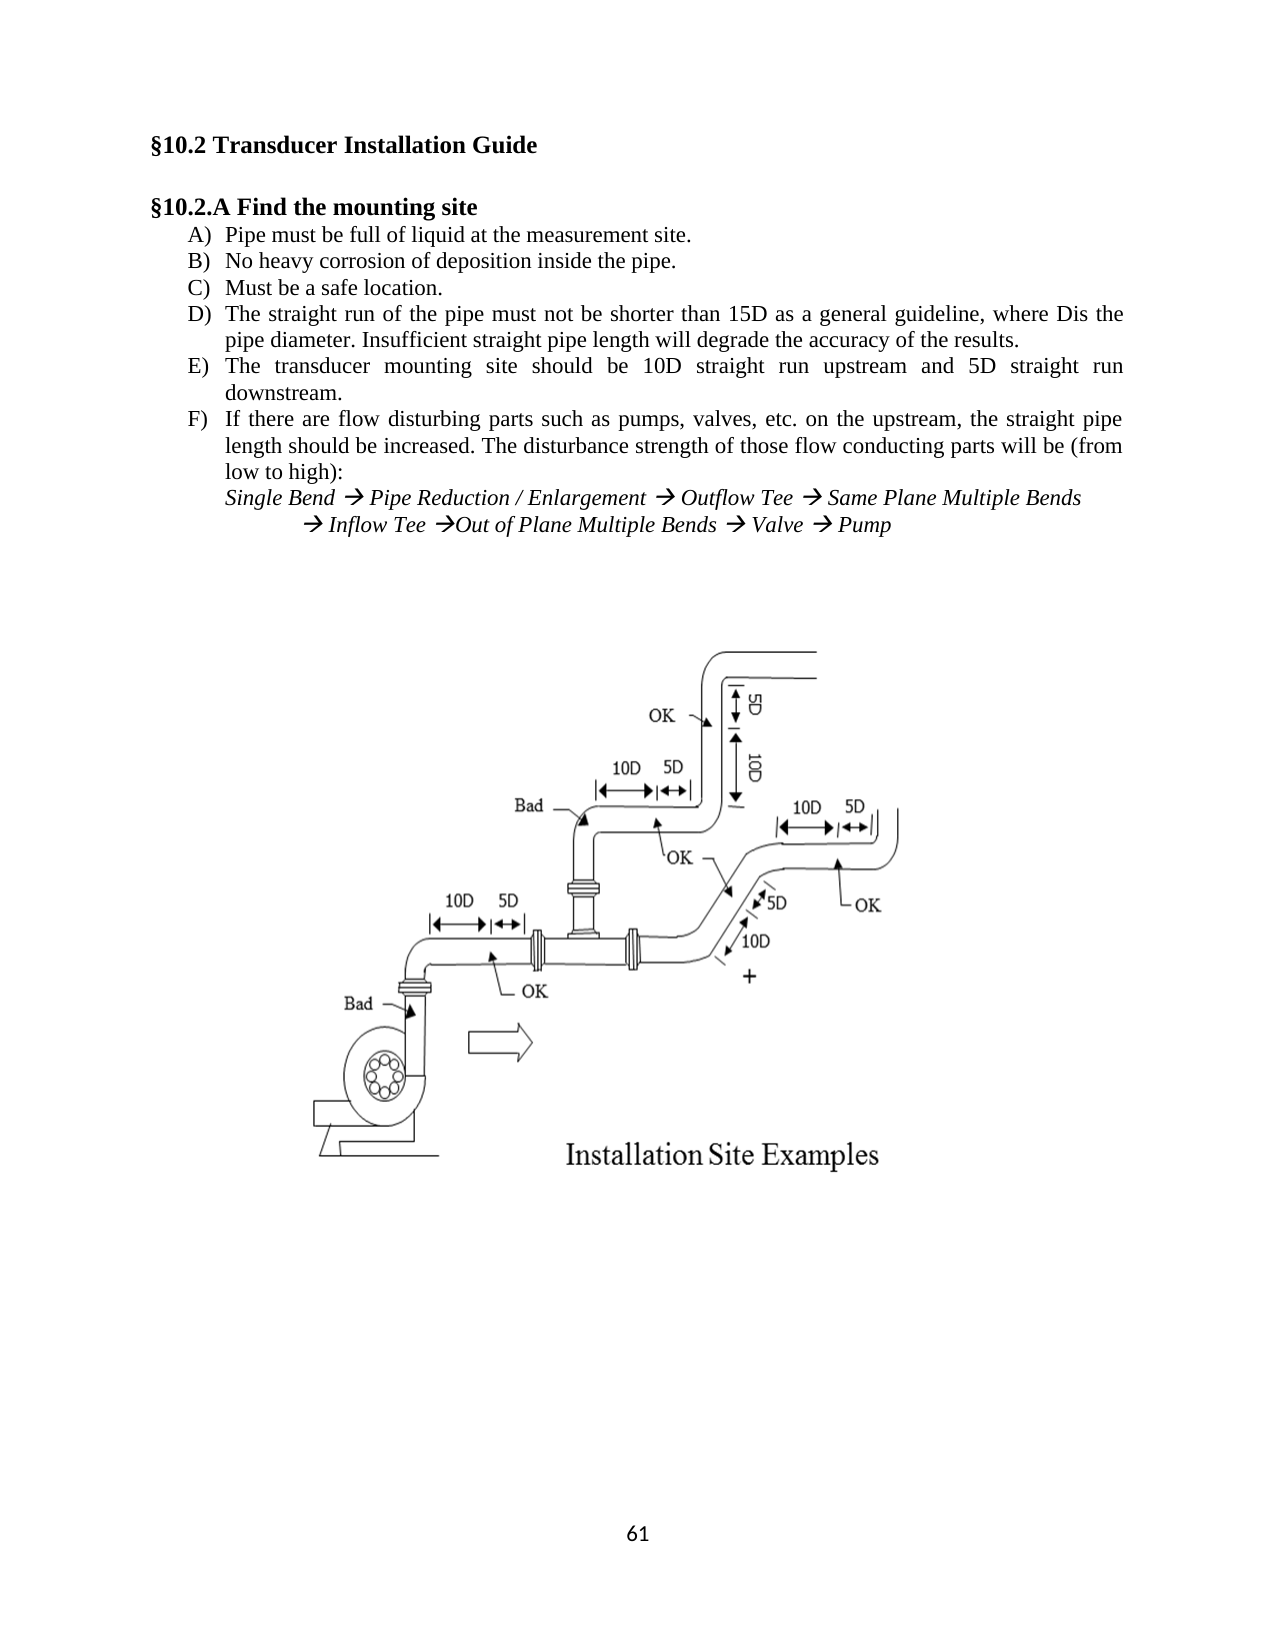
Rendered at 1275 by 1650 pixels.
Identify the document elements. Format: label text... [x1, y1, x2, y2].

subtitle §10.2.A Find the mounting site [150, 192, 1125, 221]
list Single Bend Pipe Reduction / Enlargement Outflow Tee Same Plane Multiple Bends [225, 484, 1125, 511]
list If there are flow disturbing parts such as pumps, valves, etc. on the upstream, the straight pipe length should be increased. The disturbance strength of those flow conducting parts will be (from low to high): [187, 405, 1125, 484]
list The transducer mounting site should be 10D straight run upstream and 5D straight run downstream. [187, 353, 1125, 405]
list Pipe must be full of liquid at the measurement site. [187, 221, 1125, 247]
list No heavy corrosion of deposition inside the pipe. [187, 247, 1125, 273]
list Inflow Tee Out of Plane Multiple Bends Valve Pump [300, 511, 1125, 537]
list The straight run of the pipe must not be shorter than 15D as a general guideline, where Dis the pipe diameter. Insufficient straight pipe length will degrade the accuracy of the results. [187, 300, 1125, 353]
subtitle §10.2 Transducer Installation Guide [150, 130, 1125, 158]
list Must be a safe location. [187, 273, 1125, 300]
picture [311, 649, 902, 1175]
